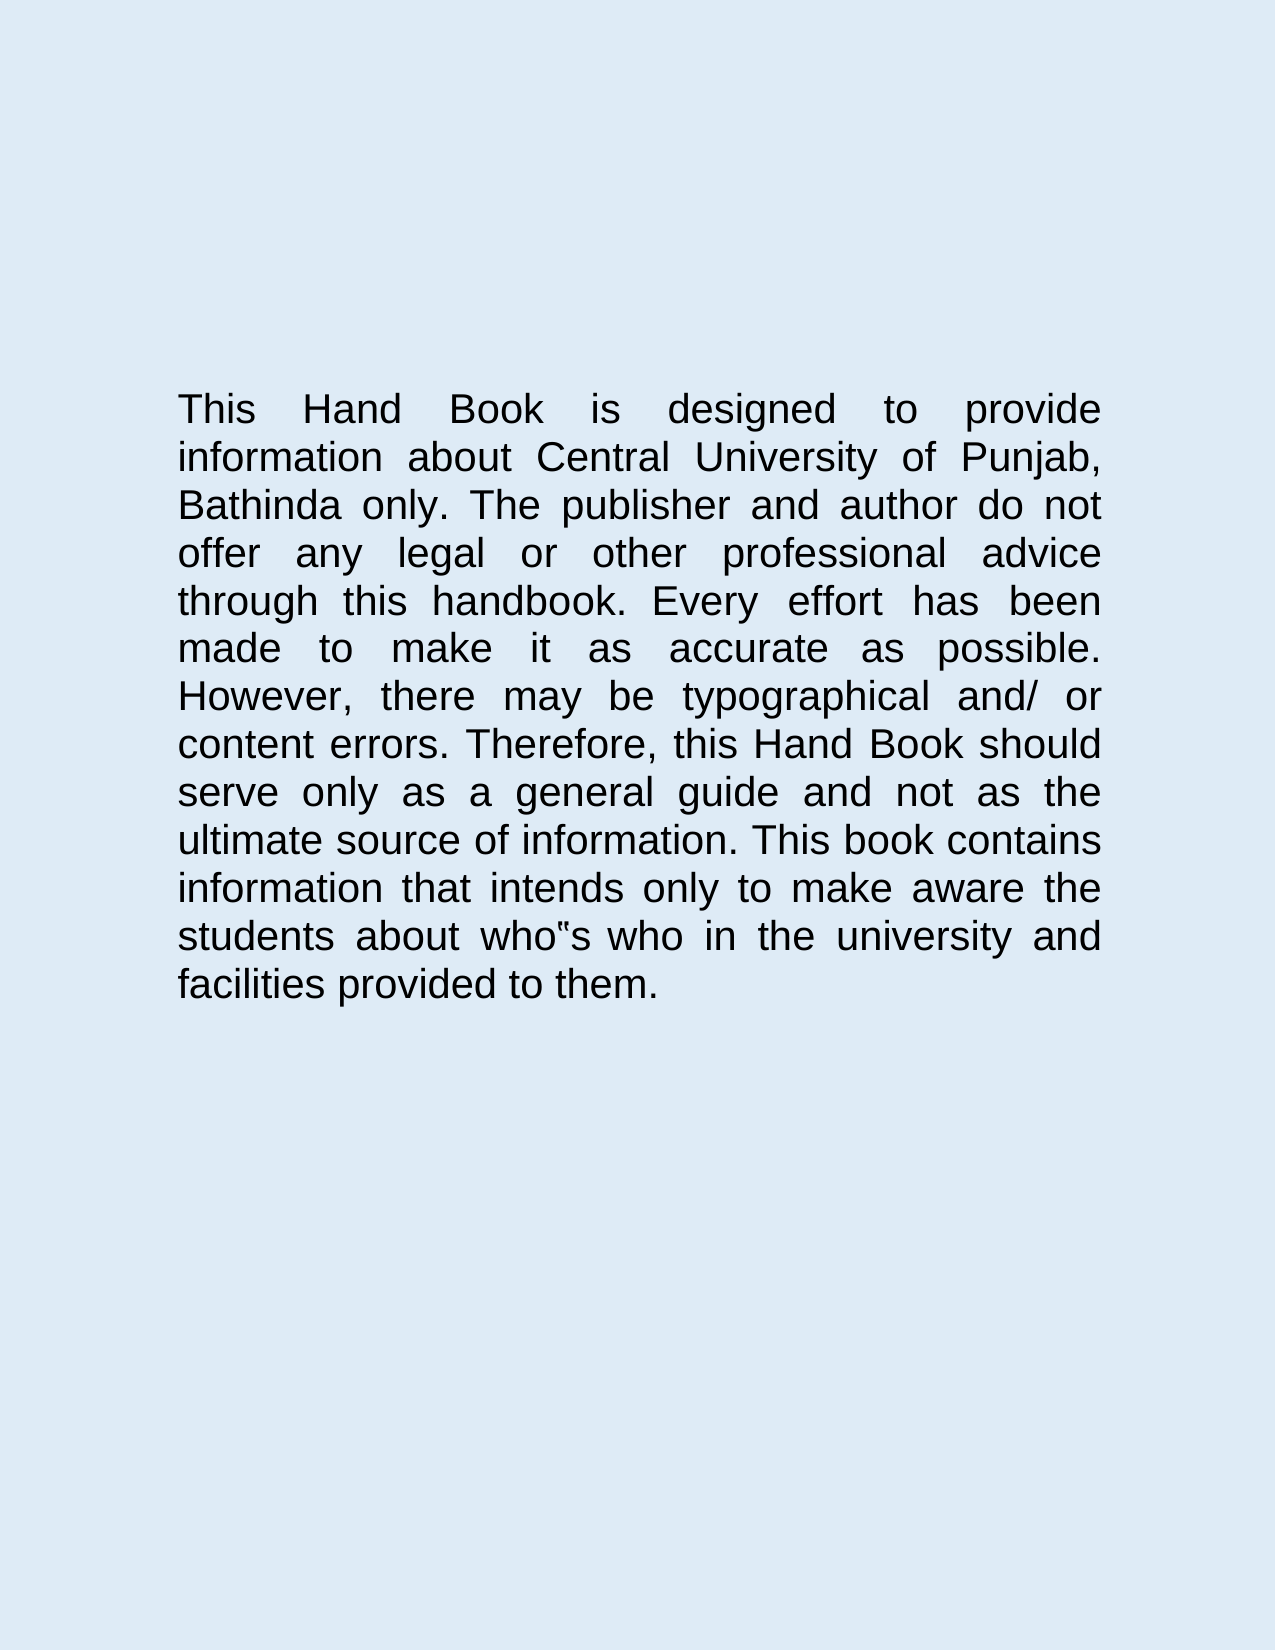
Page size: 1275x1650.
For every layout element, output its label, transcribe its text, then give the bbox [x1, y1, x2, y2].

text This Hand Book is designed to provide information about Central University of Punjab, Bathinda only. The publisher and author do not offer any legal or other professional advice through this handbook. Every effort has been made to make it as accurate as possible. However, there may be typographical and/ or content errors. Therefore, this Hand Book should serve only as a general guide and not as the ultimate source of information. This book contains information that intends only to make aware the students about who‟s who in the university and facilities provided to them. [177, 384, 1102, 1007]
